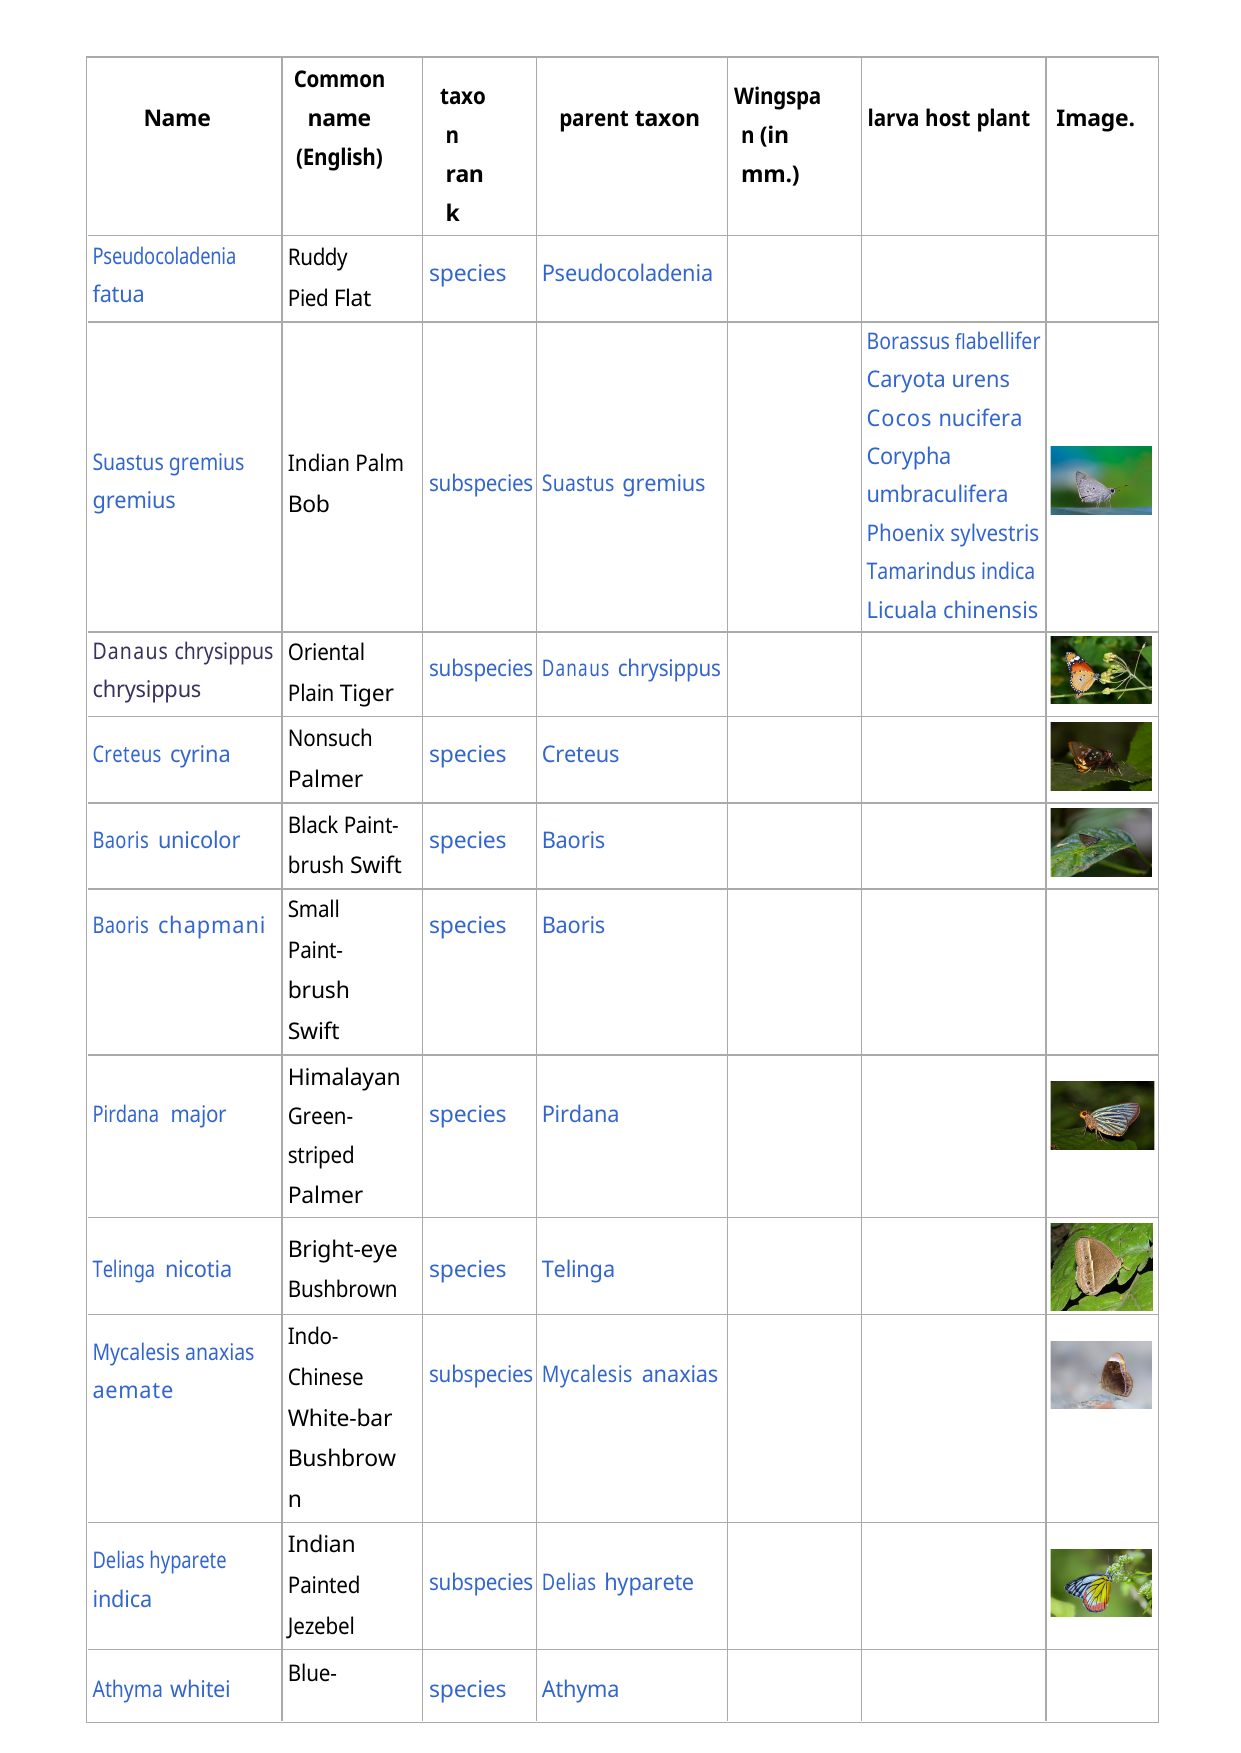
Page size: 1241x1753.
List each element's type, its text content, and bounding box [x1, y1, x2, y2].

table_cell Creteus [537, 717, 727, 802]
table_cell [862, 717, 1045, 802]
table_cell [1047, 633, 1158, 716]
table_cell Small Paint- brush Swift [283, 890, 422, 1054]
table_cell [1047, 804, 1158, 888]
table_cell species [423, 804, 536, 888]
table_cell [1047, 1523, 1158, 1649]
table_cell [728, 717, 861, 802]
table_cell Athyma [537, 1650, 727, 1721]
table_cell Mycalesis anaxias [537, 1315, 727, 1522]
table_cell species [423, 236, 536, 321]
table_cell [728, 1315, 861, 1522]
table_cell species [423, 1056, 536, 1217]
table_cell species [423, 890, 536, 1054]
table_cell subspecies [423, 633, 536, 716]
table_cell subspecies [423, 1523, 536, 1649]
table_cell Suastus gremius [537, 323, 727, 631]
table_header Image. [1047, 58, 1158, 235]
table_cell [1047, 1056, 1158, 1217]
table_cell Pirdana [537, 1056, 727, 1217]
picture [1050, 1341, 1152, 1409]
table_cell species [423, 1218, 536, 1314]
table_header Common name (English) [283, 58, 422, 235]
table_cell [1047, 717, 1158, 802]
table_cell [728, 323, 861, 631]
table_cell Black Paint- brush Swift [283, 804, 422, 888]
table_cell Oriental Plain Tiger [283, 633, 422, 716]
table_cell Creteus cyrina [87, 717, 281, 802]
picture [1050, 446, 1152, 515]
table_cell [1047, 890, 1158, 1054]
table_cell [862, 236, 1045, 321]
table_cell Delias hyparete indica [87, 1523, 281, 1649]
table_cell [728, 804, 861, 888]
table_cell Himalayan Green-striped Palmer [283, 1056, 422, 1217]
picture [1050, 1081, 1155, 1150]
picture [1050, 1223, 1153, 1311]
table_cell [862, 633, 1045, 716]
table_header taxon rank [423, 58, 536, 235]
table_cell Danaus chrysippus [537, 633, 727, 716]
table_cell Indian Palm Bob [283, 323, 422, 631]
table_header Name [87, 58, 281, 235]
table_cell Bright-eye Bushbrown [283, 1218, 422, 1314]
picture [1050, 636, 1152, 704]
table_cell Telinga nicotia [87, 1218, 281, 1314]
table_cell subspecies [423, 1315, 536, 1522]
table_cell species [423, 717, 536, 802]
table_header Wingspan (in mm.) [728, 58, 861, 235]
table_cell [1047, 1315, 1158, 1522]
table_cell [728, 633, 861, 716]
table_cell [862, 1650, 1045, 1721]
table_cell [283, 1650, 422, 1721]
table_cell [862, 1218, 1045, 1314]
table_cell Danaus chrysippus chrysippus [87, 632, 281, 716]
table_header parent taxon [537, 58, 727, 235]
table_cell Borassus ﬂabellifer Caryota urens Cocos nucifera Corypha umbraculifera Phoenix sylvestris Tamarindus indica Licuala chinensis [862, 323, 1045, 631]
table_cell Pirdana major [87, 1055, 281, 1217]
table_cell [728, 1650, 861, 1721]
table_cell [728, 890, 861, 1054]
table_cell [862, 804, 1045, 888]
table_cell Indian Painted Jezebel [283, 1523, 422, 1649]
table_cell Nonsuch Palmer [283, 717, 422, 802]
table_cell Telinga [537, 1218, 727, 1314]
table_header larva host plant [862, 58, 1045, 235]
table_cell [1047, 1218, 1158, 1314]
table_cell [728, 236, 861, 321]
table_cell Pseudocoladenia fatua [87, 236, 281, 321]
table_cell Baoris unicolor [87, 803, 281, 888]
table_cell [1047, 236, 1158, 321]
table_cell [728, 1056, 861, 1217]
table_cell [728, 1218, 861, 1314]
table_cell subspecies [423, 323, 536, 631]
table_cell Suastus gremius gremius [87, 322, 281, 631]
table_cell [862, 1056, 1045, 1217]
table_cell Athyma whitei [87, 1650, 281, 1721]
table_cell [1047, 323, 1158, 631]
table_cell [862, 890, 1045, 1054]
table_cell Baoris chapmani [87, 889, 281, 1054]
table_cell Pseudocoladenia [537, 236, 727, 321]
table_cell Ruddy Pied Flat [283, 236, 422, 321]
table_cell Baoris [537, 890, 727, 1054]
table_cell Mycalesis anaxias aemate [87, 1315, 281, 1522]
table_cell [728, 1523, 861, 1649]
table_cell Indo-Chinese White-bar Bushbrown [283, 1315, 422, 1522]
table_cell [1047, 1650, 1158, 1721]
table_cell species [423, 1650, 536, 1721]
picture [1050, 1549, 1152, 1617]
table_cell Delias hyparete [537, 1523, 727, 1649]
table_cell [862, 1315, 1045, 1522]
picture [1050, 722, 1152, 791]
table_cell [862, 1523, 1045, 1649]
table_cell Baoris [537, 804, 727, 888]
picture [1050, 808, 1152, 877]
